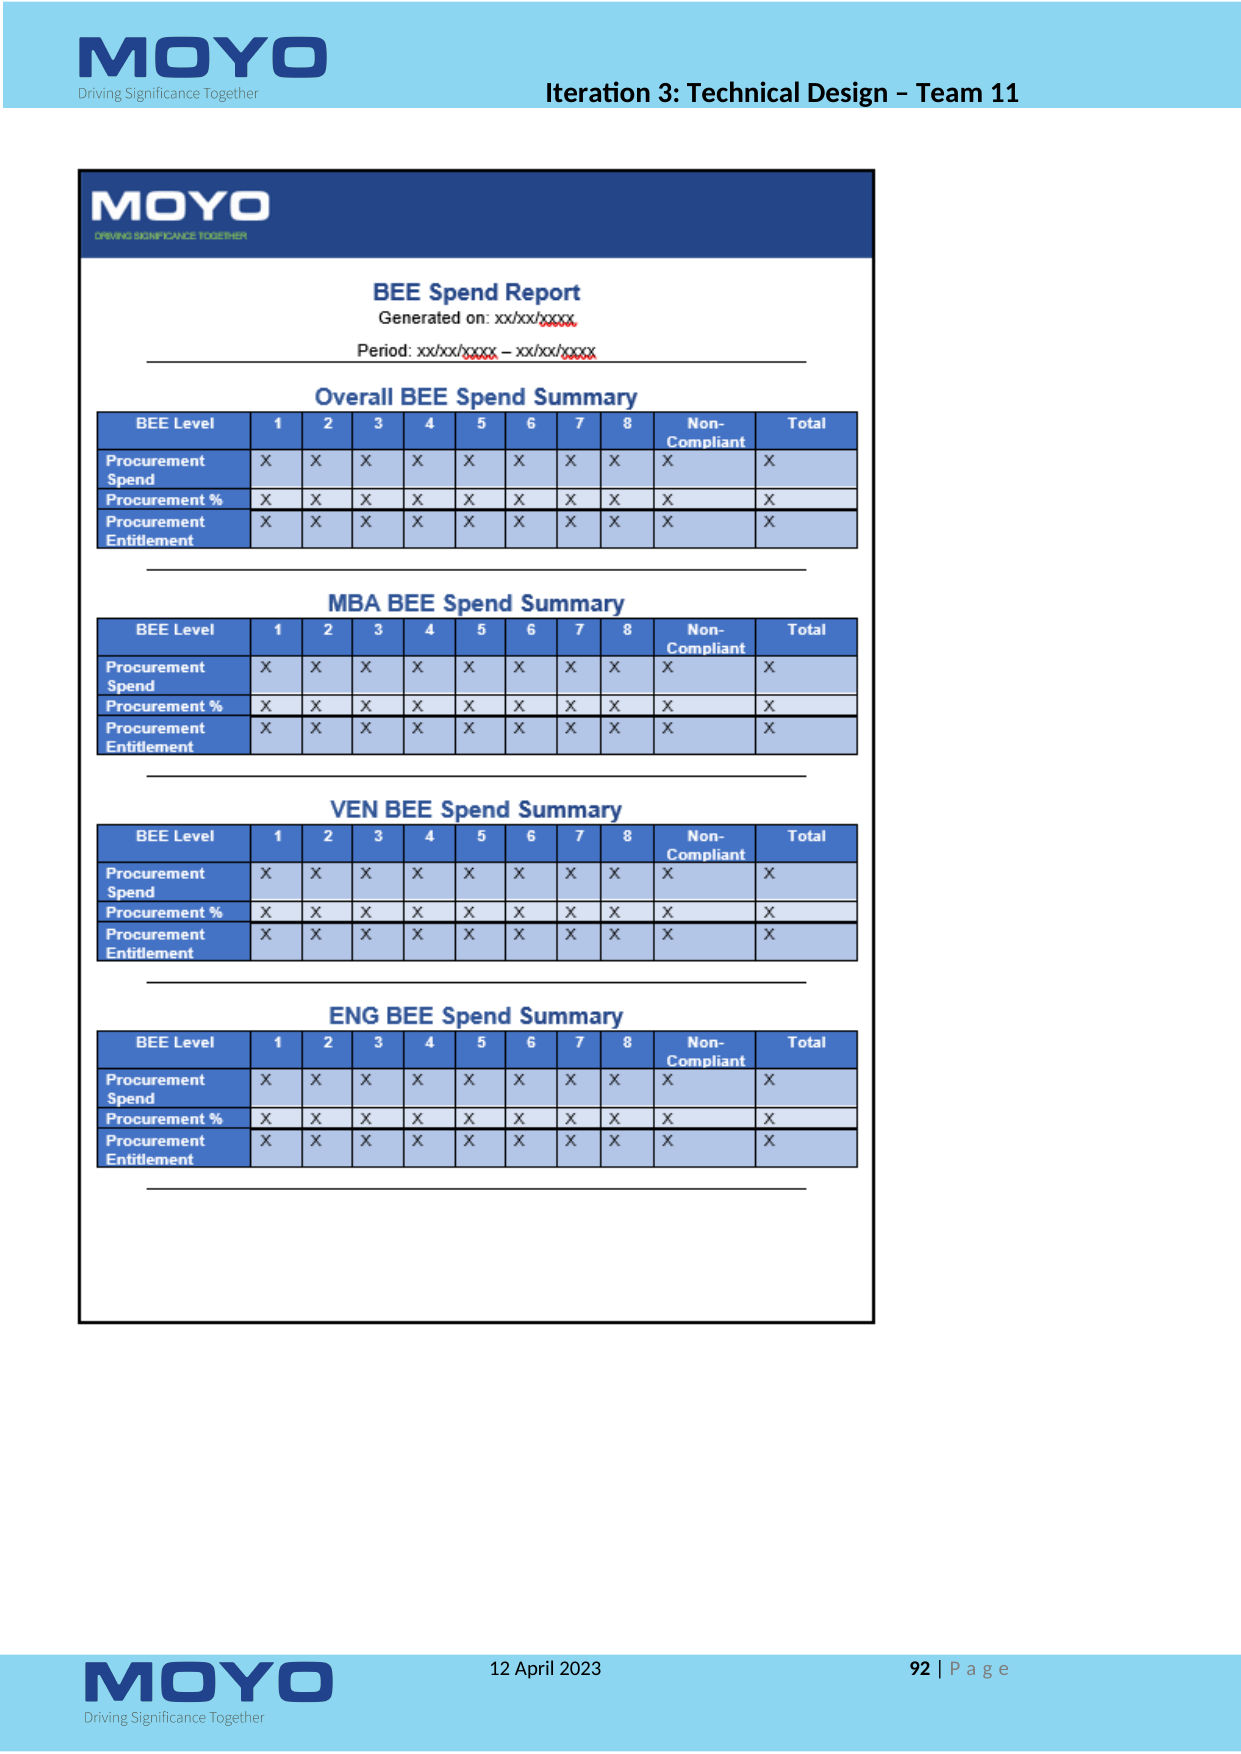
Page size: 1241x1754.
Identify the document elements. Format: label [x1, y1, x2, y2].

picture [75, 163, 877, 1326]
picture [81, 1656, 336, 1729]
picture [75, 31, 330, 105]
